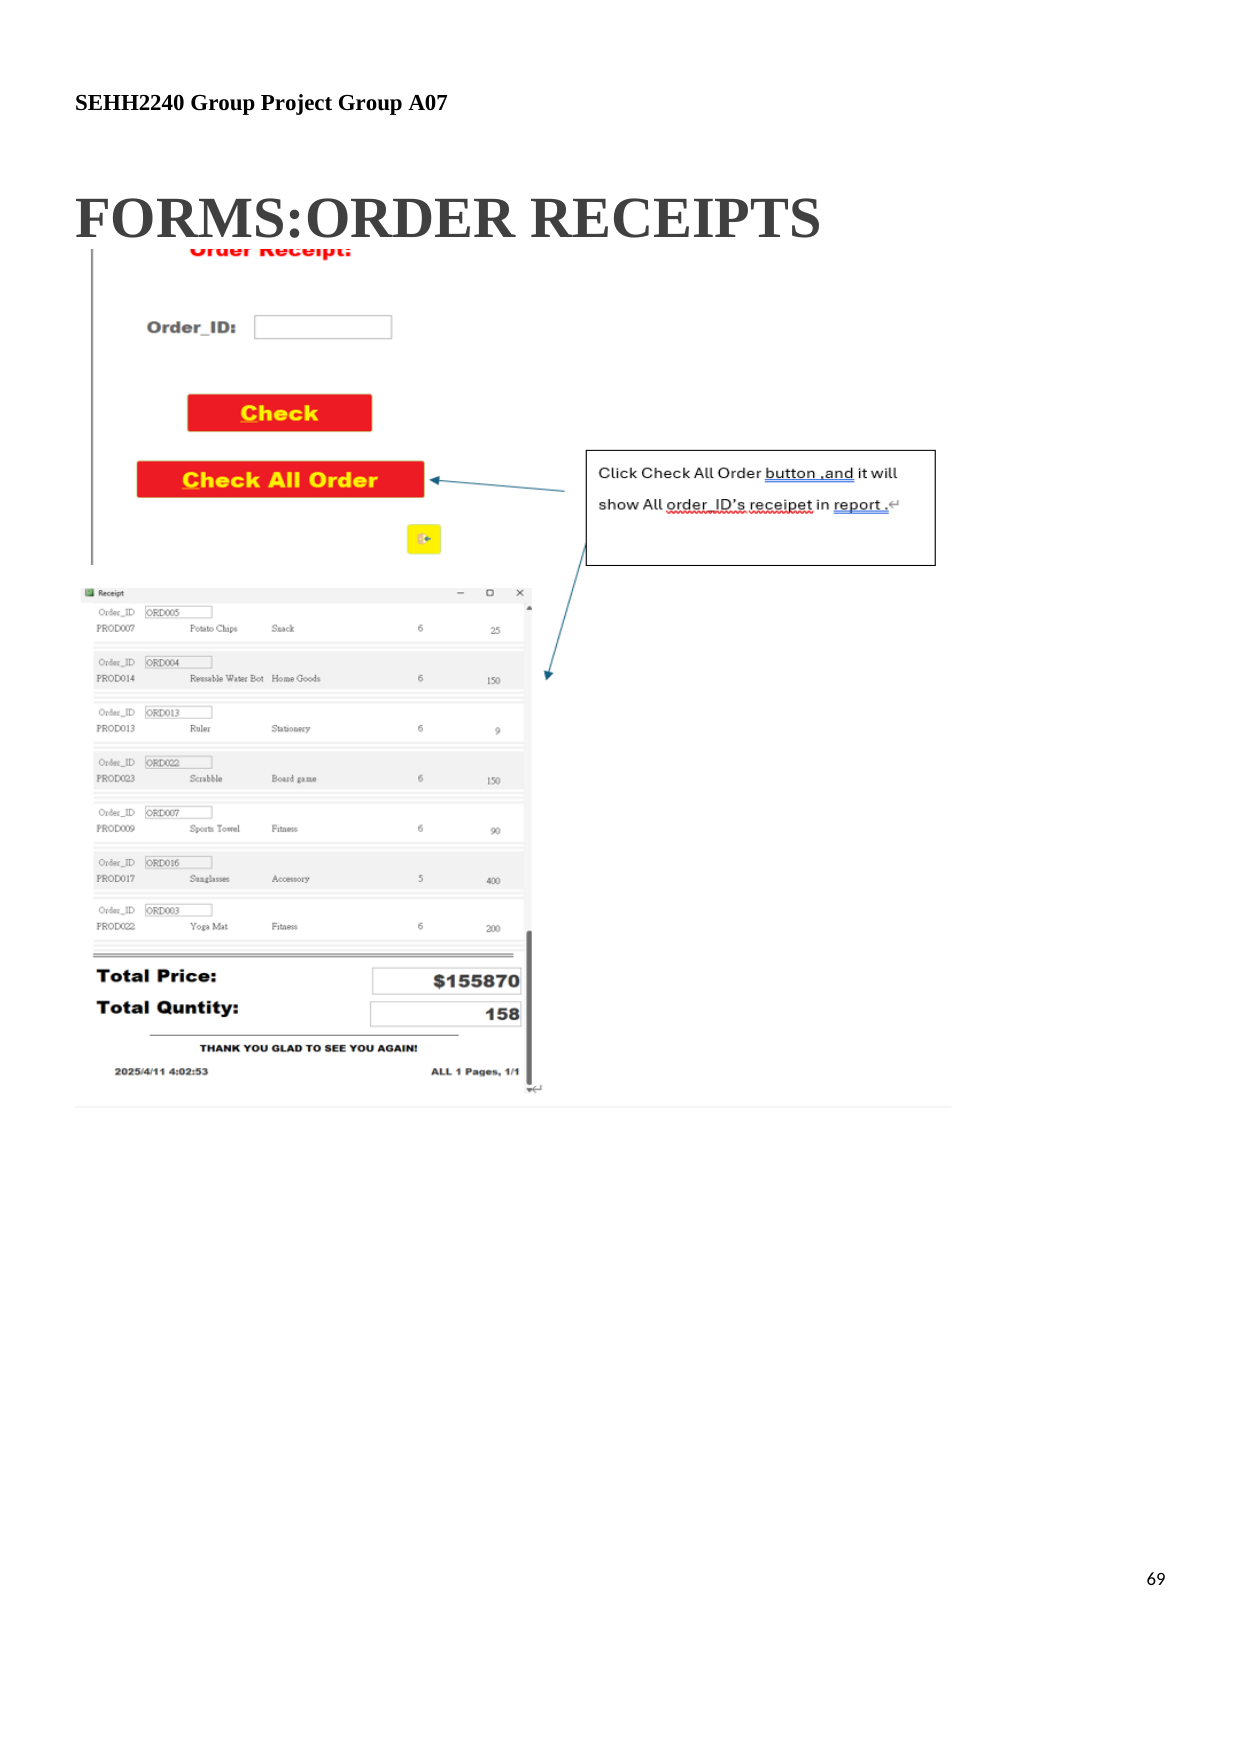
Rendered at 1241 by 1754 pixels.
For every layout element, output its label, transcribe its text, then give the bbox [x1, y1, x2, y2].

subtitle FORMS:ORDER RECEIPTS [75, 183, 1165, 250]
picture [75, 249, 952, 1108]
